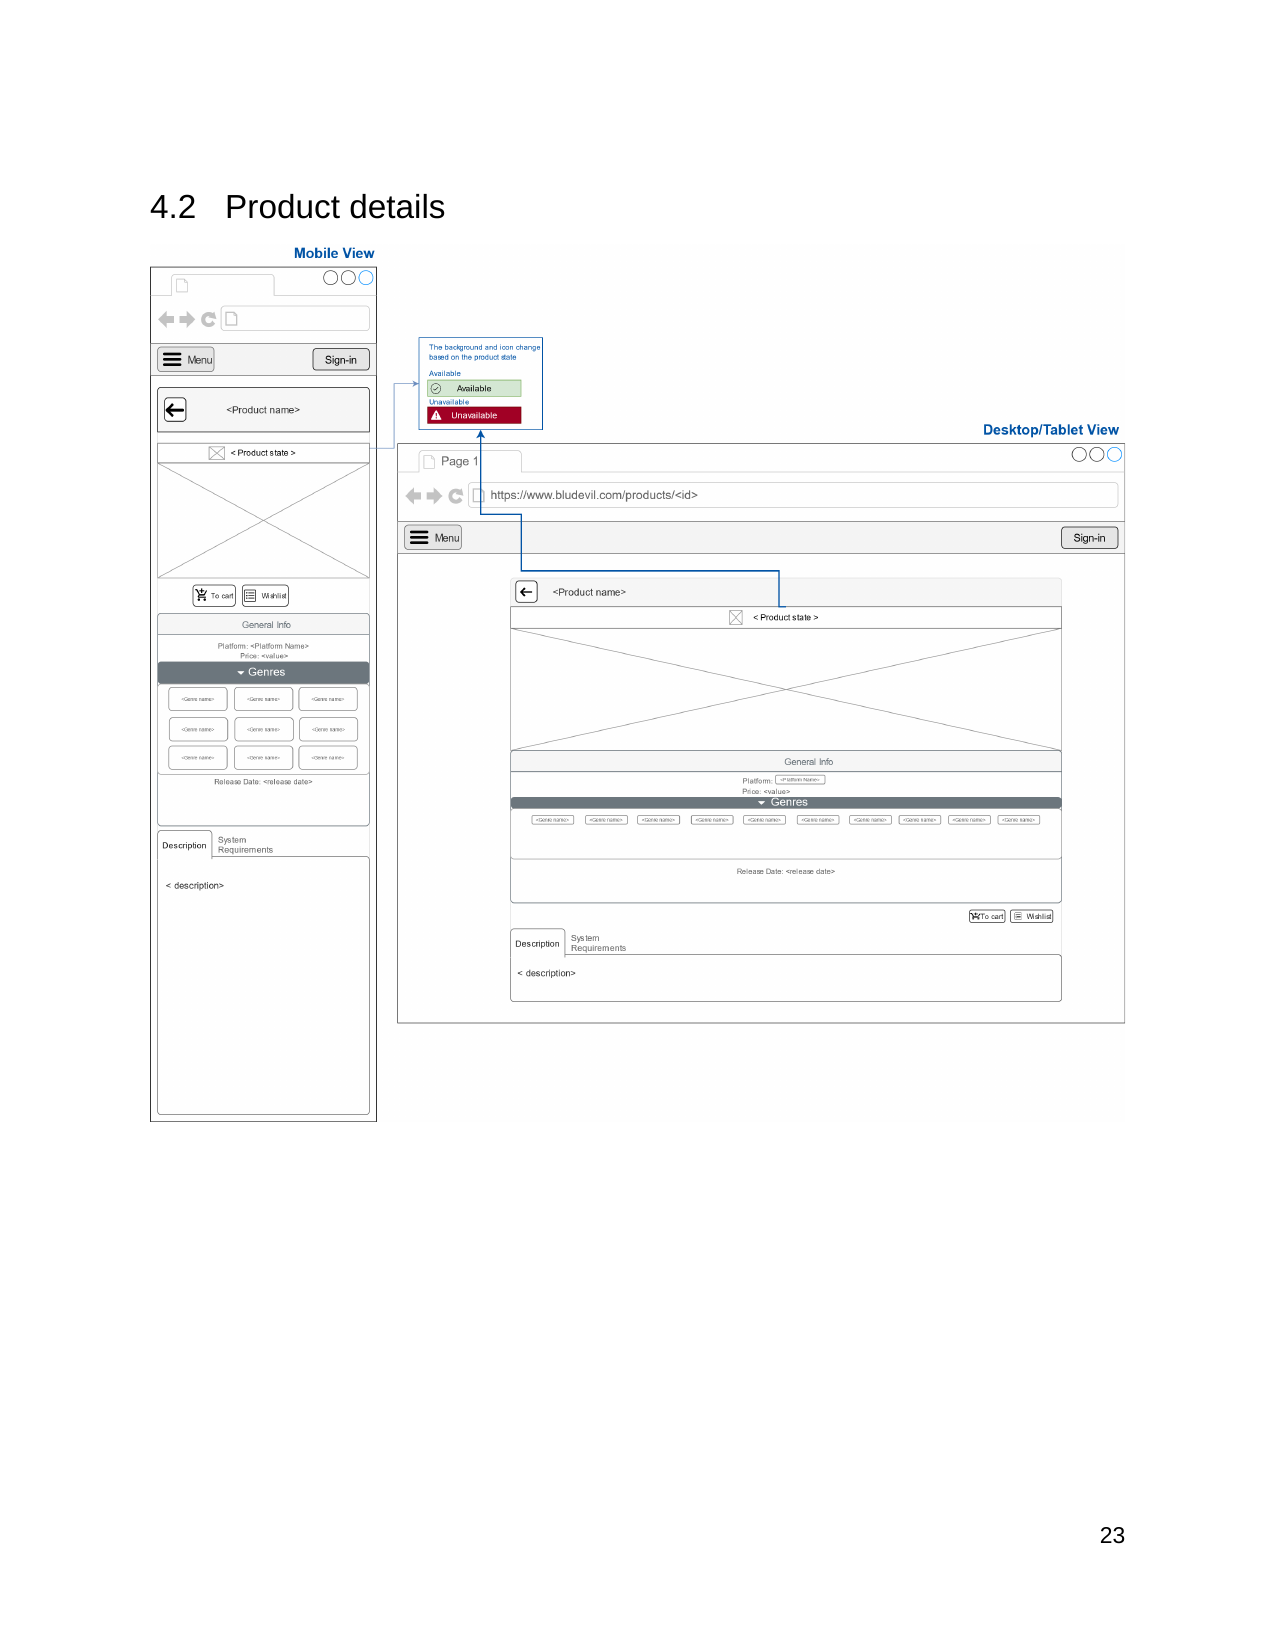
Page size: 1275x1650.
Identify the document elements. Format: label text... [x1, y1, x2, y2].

picture [150, 244, 1125, 1122]
subtitle Product details [150, 187, 1125, 226]
